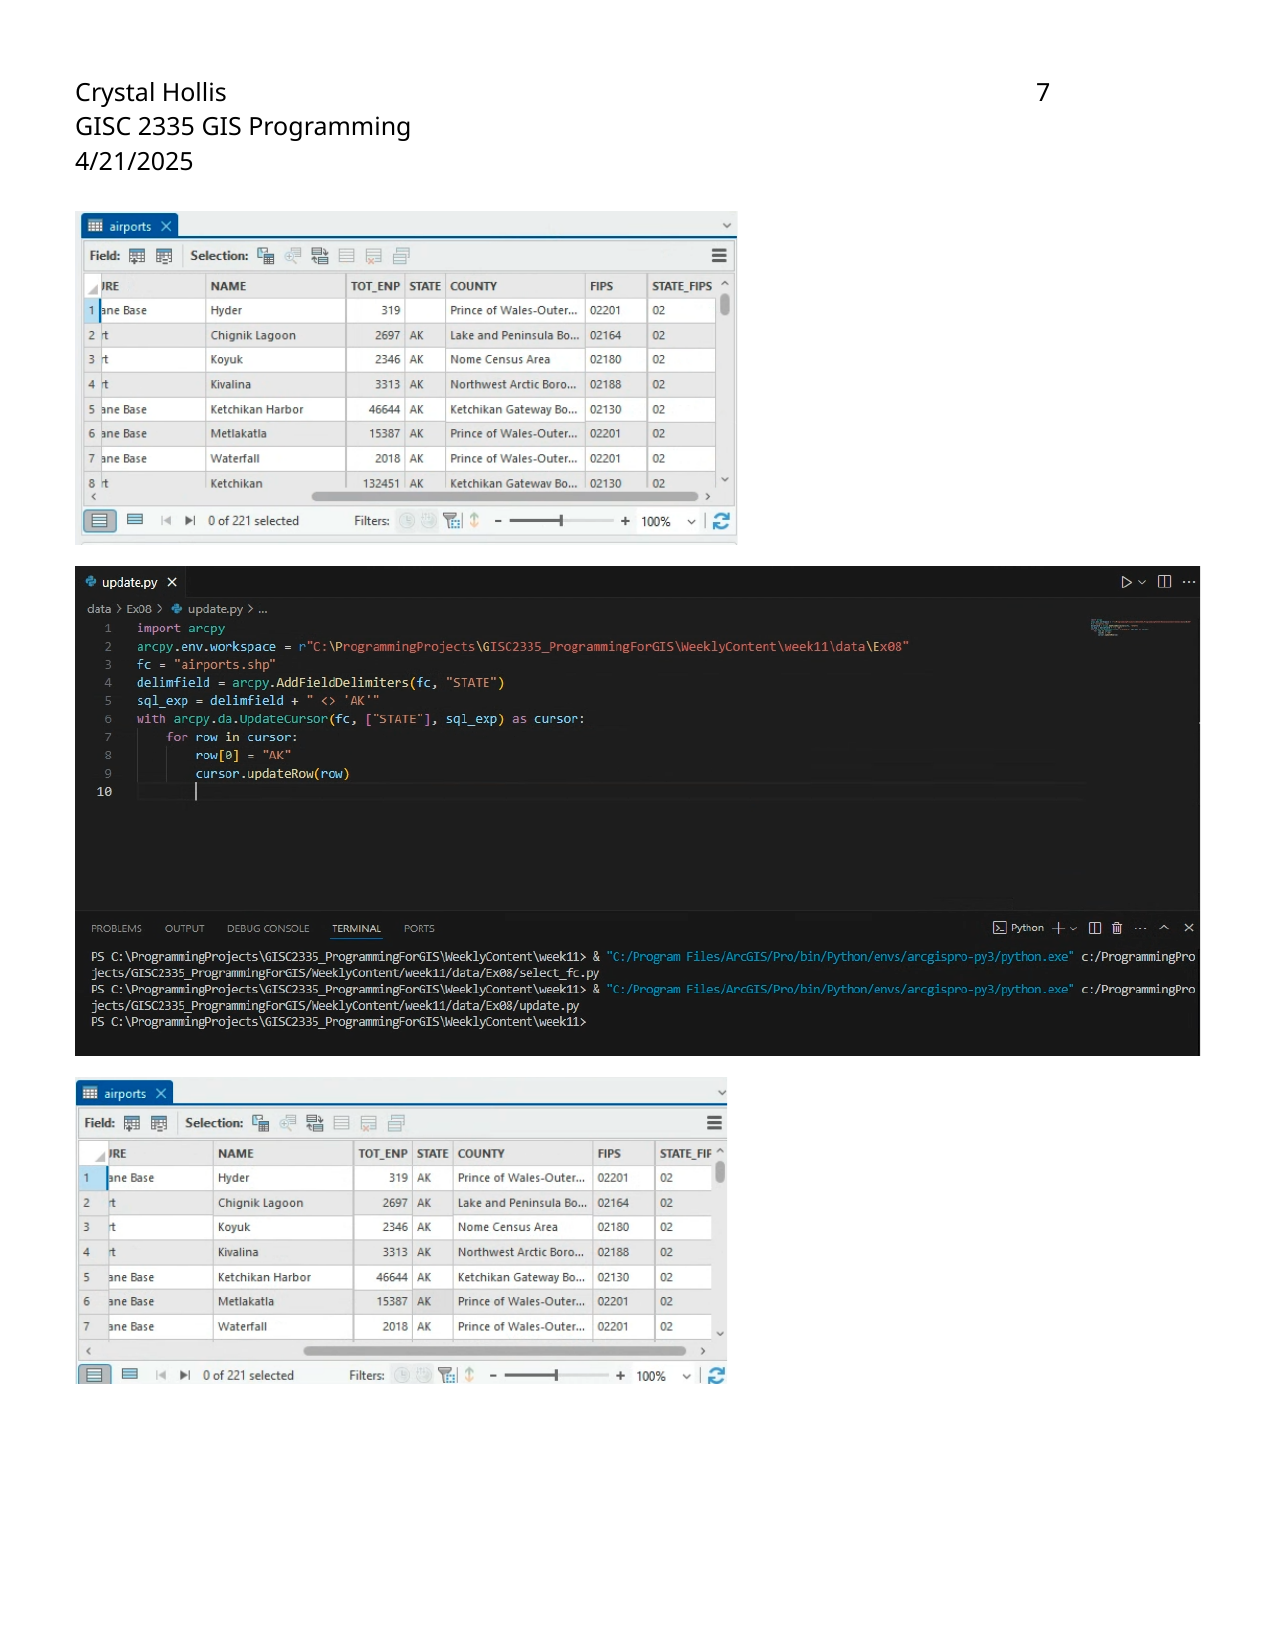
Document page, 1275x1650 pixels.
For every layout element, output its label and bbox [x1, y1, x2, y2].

picture [75, 566, 1200, 1056]
picture [75, 211, 738, 545]
picture [75, 1077, 728, 1384]
